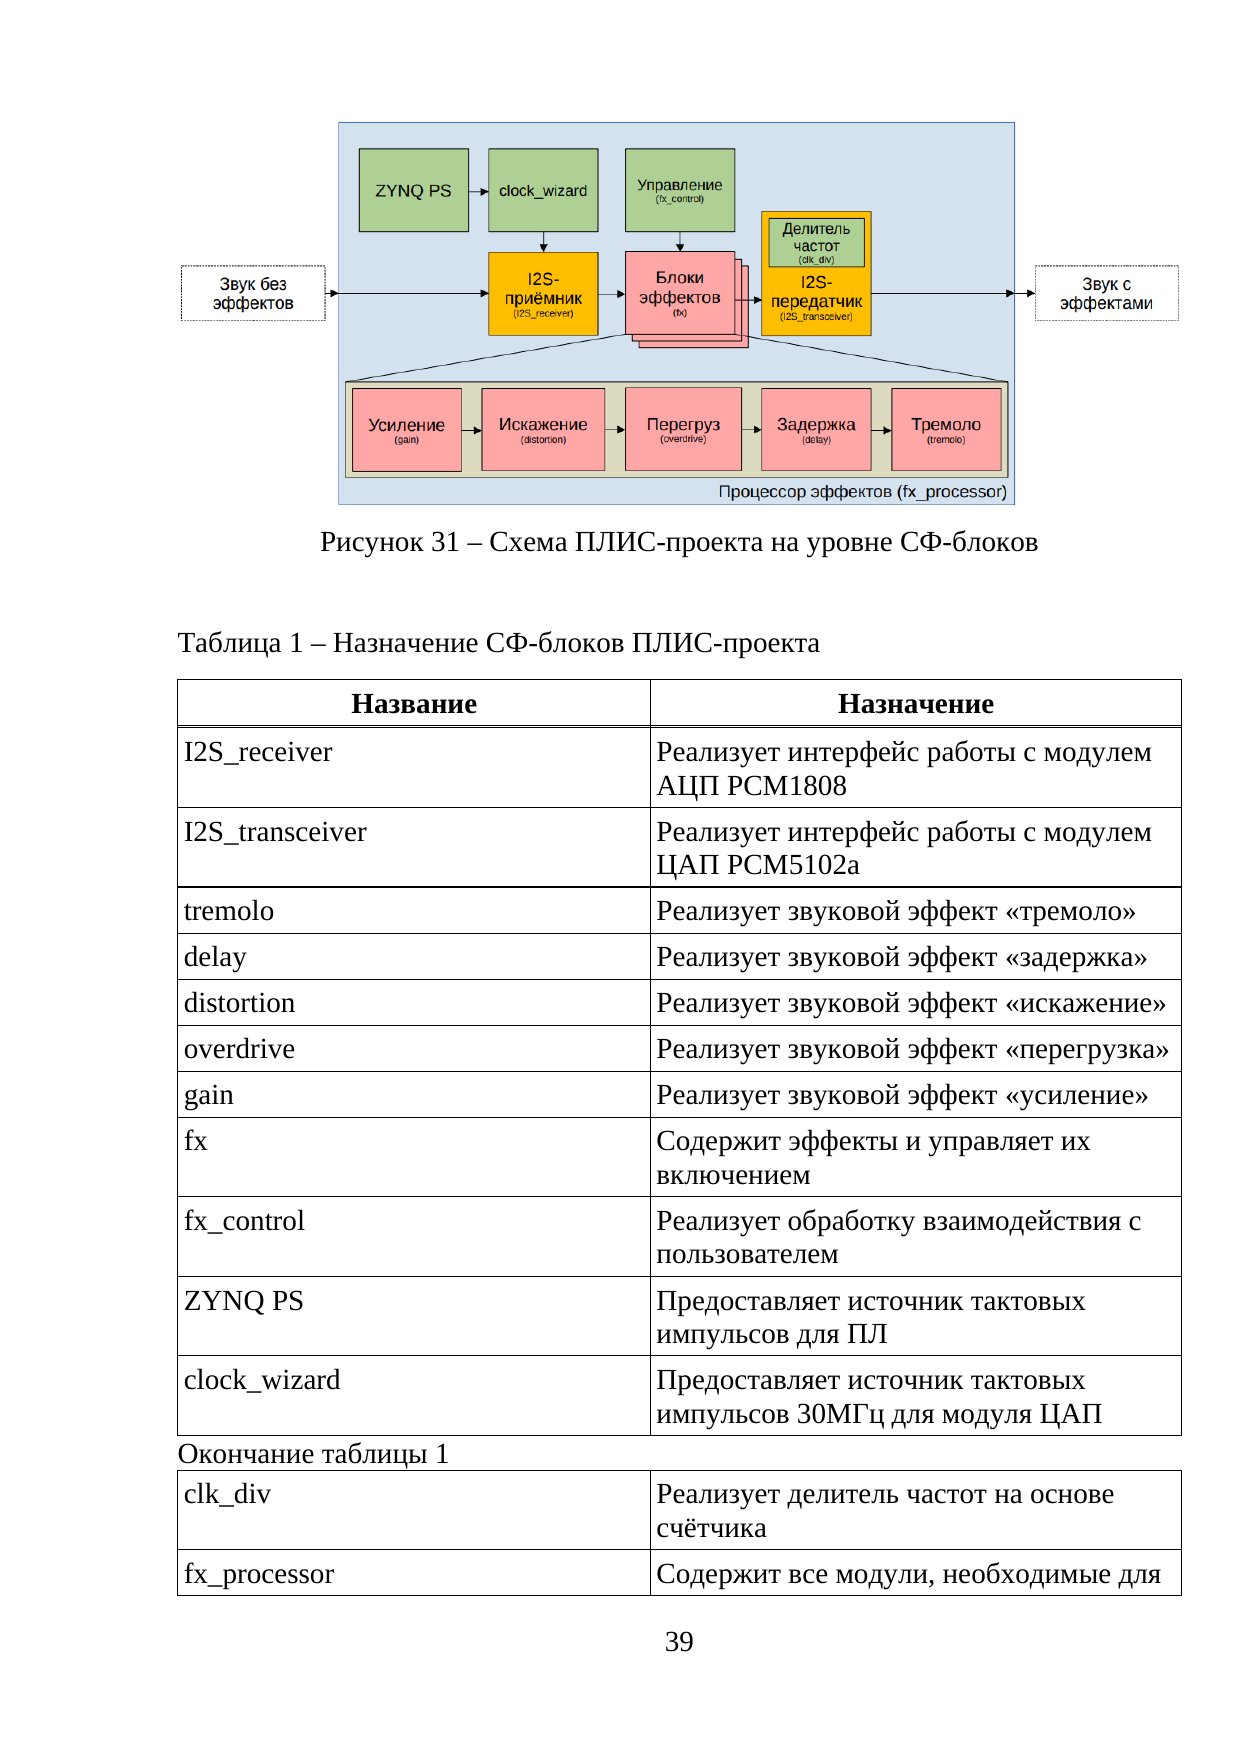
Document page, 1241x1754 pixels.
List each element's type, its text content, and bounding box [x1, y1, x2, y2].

table_cell ZYNQ PS [178, 1277, 650, 1355]
table_cell fx [178, 1118, 650, 1196]
table_cell distortion [178, 980, 650, 1024]
table_cell tremolo [178, 888, 650, 932]
table_cell fx_processor [178, 1550, 650, 1595]
table_cell I2S_transceiver [178, 808, 650, 886]
table_cell Реализует интерфейс работы с модулем АЦП PCM1808 [651, 728, 1181, 807]
table_cell Реализует звуковой эффект «искажение» [651, 980, 1181, 1024]
table_cell overdrive [178, 1026, 650, 1071]
table_header Название [178, 680, 650, 725]
table_cell Содержит эффекты и управляет их включением [651, 1118, 1181, 1196]
table_cell I2S_receiver [178, 728, 650, 807]
table_cell Реализует обработку взаимодействия с пользователем [651, 1197, 1181, 1276]
table_cell Реализует звуковой эффект «тремоло» [651, 888, 1181, 932]
table_cell Реализует звуковой эффект «усиление» [651, 1072, 1181, 1117]
text Окончание таблицы 1 [177, 1436, 1181, 1469]
table_header сlk_div [178, 1471, 650, 1549]
table_cell Реализует звуковой эффект «перегрузка» [651, 1026, 1181, 1071]
table_header Назначение [651, 680, 1181, 725]
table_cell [651, 1550, 1181, 1595]
table_cell fx_control [178, 1197, 650, 1276]
table_cell delay [178, 934, 650, 978]
table_cell clock_wizard [178, 1356, 650, 1435]
table_cell Предоставляет источник тактовых импульсов для ПЛ [651, 1277, 1181, 1355]
picture [177, 118, 1182, 508]
table_cell Предоставляет источник тактовых импульсов 30МГц для модуля ЦАП [651, 1356, 1181, 1435]
table_header Реализует делитель частот на основе счётчика [651, 1471, 1181, 1549]
table_cell gain [178, 1072, 650, 1117]
table_cell Реализует звуковой эффект «задержка» [651, 934, 1181, 978]
table_cell Реализует интерфейс работы с модулем ЦАП PCM5102a [651, 808, 1181, 886]
